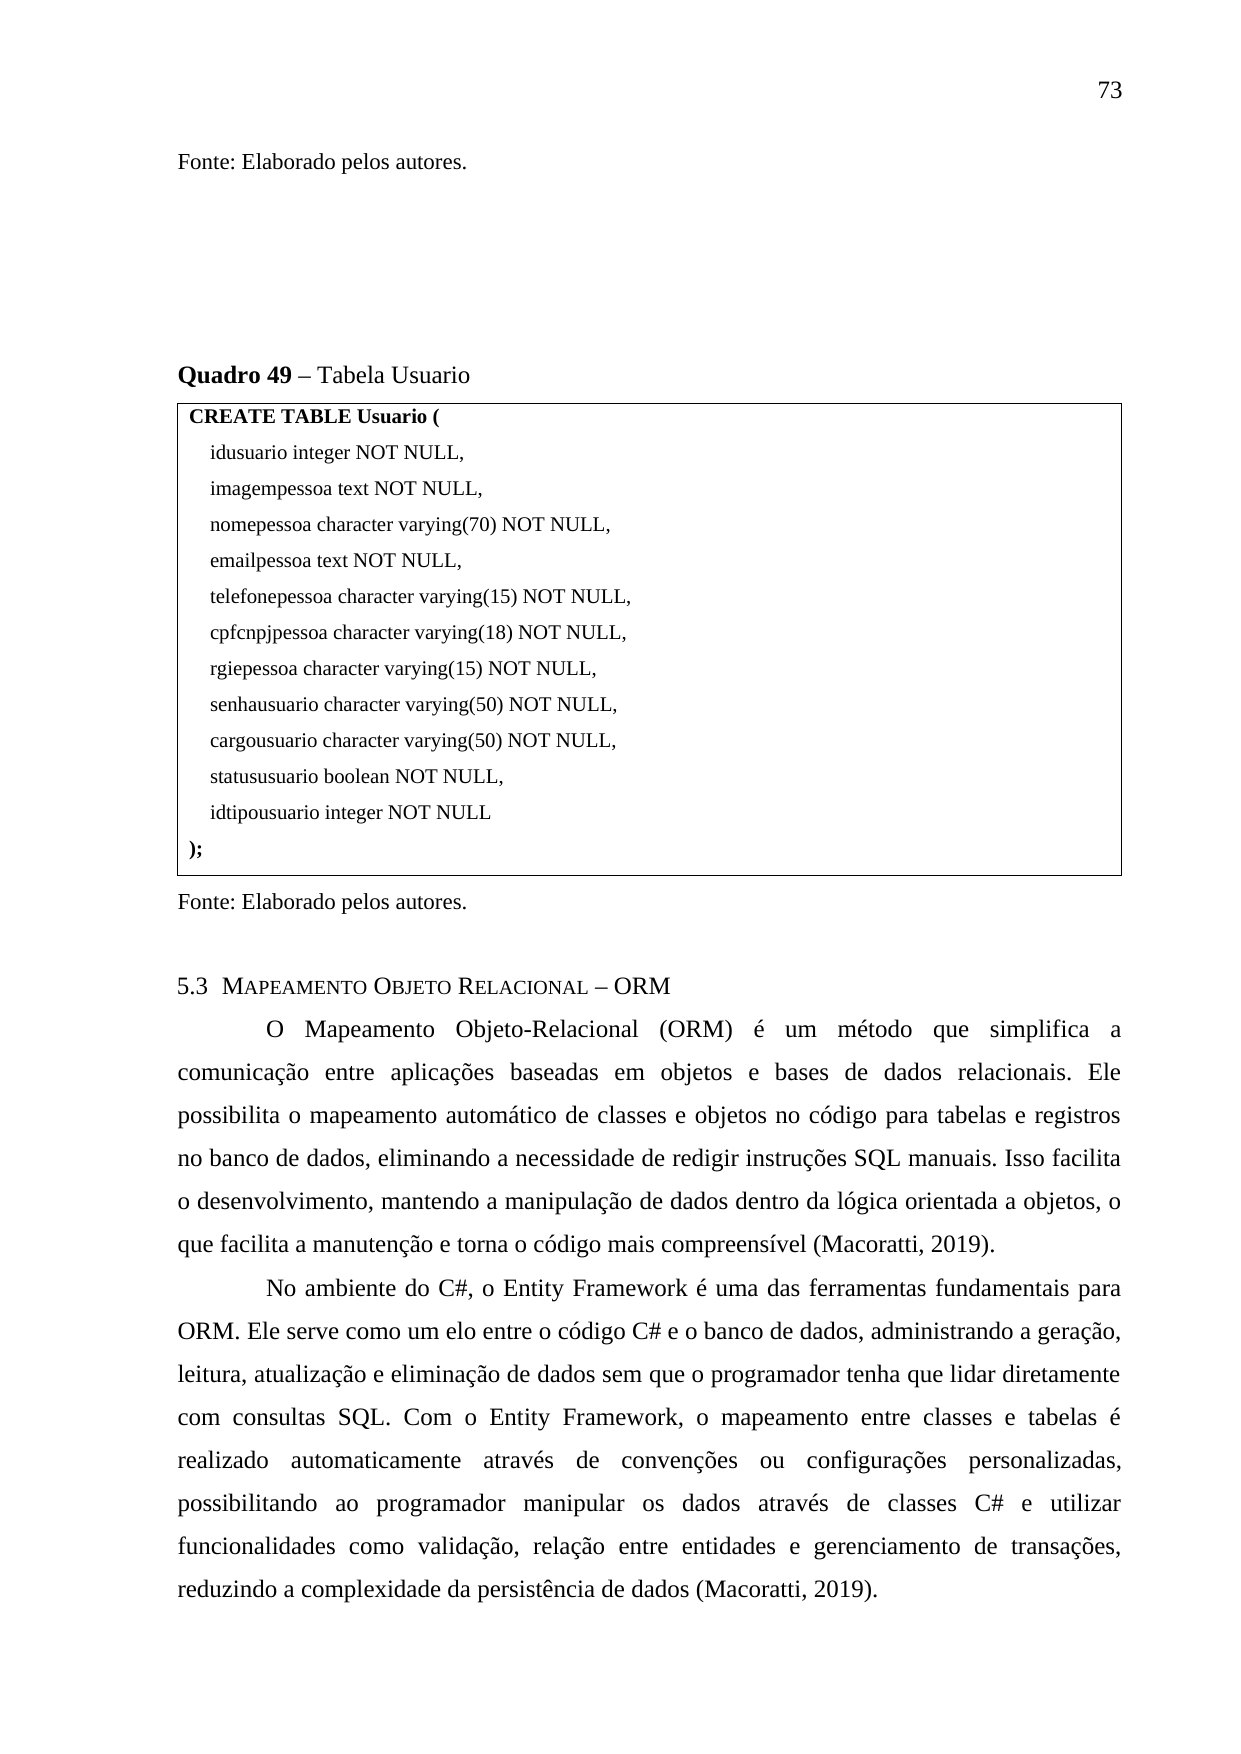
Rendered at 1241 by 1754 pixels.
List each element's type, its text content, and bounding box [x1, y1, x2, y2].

text No ambiente do C#, o Entity Framework é uma das ferramentas fundamentais para ORM. Ele serve como um elo entre o código C# e o banco de dados, administrando a geração, leitura, atualização e eliminação de dados sem que o programador tenha que lidar diretamente com consultas SQL. Com o Entity Framework, o mapeamento entre classes e tabelas é realizado automaticamente através de convenções ou configurações personalizadas, possibilitando ao programador manipular os dados através de classes C# e utilizar funcionalidades como validação, relação entre entidades e gerenciamento de transações, reduzindo a complexidade da persistência de dados (Macoratti, 2019). [177, 1273, 1122, 1603]
subtitle Mapeamento Objeto Relacional – ORM [177, 971, 1122, 999]
text O Mapeamento Objeto-Relacional (ORM) é um método que simplifica a comunicação entre aplicações baseadas em objetos e bases de dados relacionais. Ele possibilita o mapeamento automático de classes e objetos no código para tabelas e registros no banco de dados, eliminando a necessidade de redigir instruções SQL manuais. Isso facilita o desenvolvimento, mantendo a manipulação de dados dentro da lógica orientada a objetos, o que facilita a manutenção e torna o código mais compreensível (Macoratti, 2019). [177, 1014, 1122, 1258]
text Quadro 49 – Tabela Usuario [177, 360, 1122, 388]
text Fonte: Elaborado pelos autores. [177, 888, 1122, 914]
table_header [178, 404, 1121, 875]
text Fonte: Elaborado pelos autores. [177, 148, 1122, 174]
